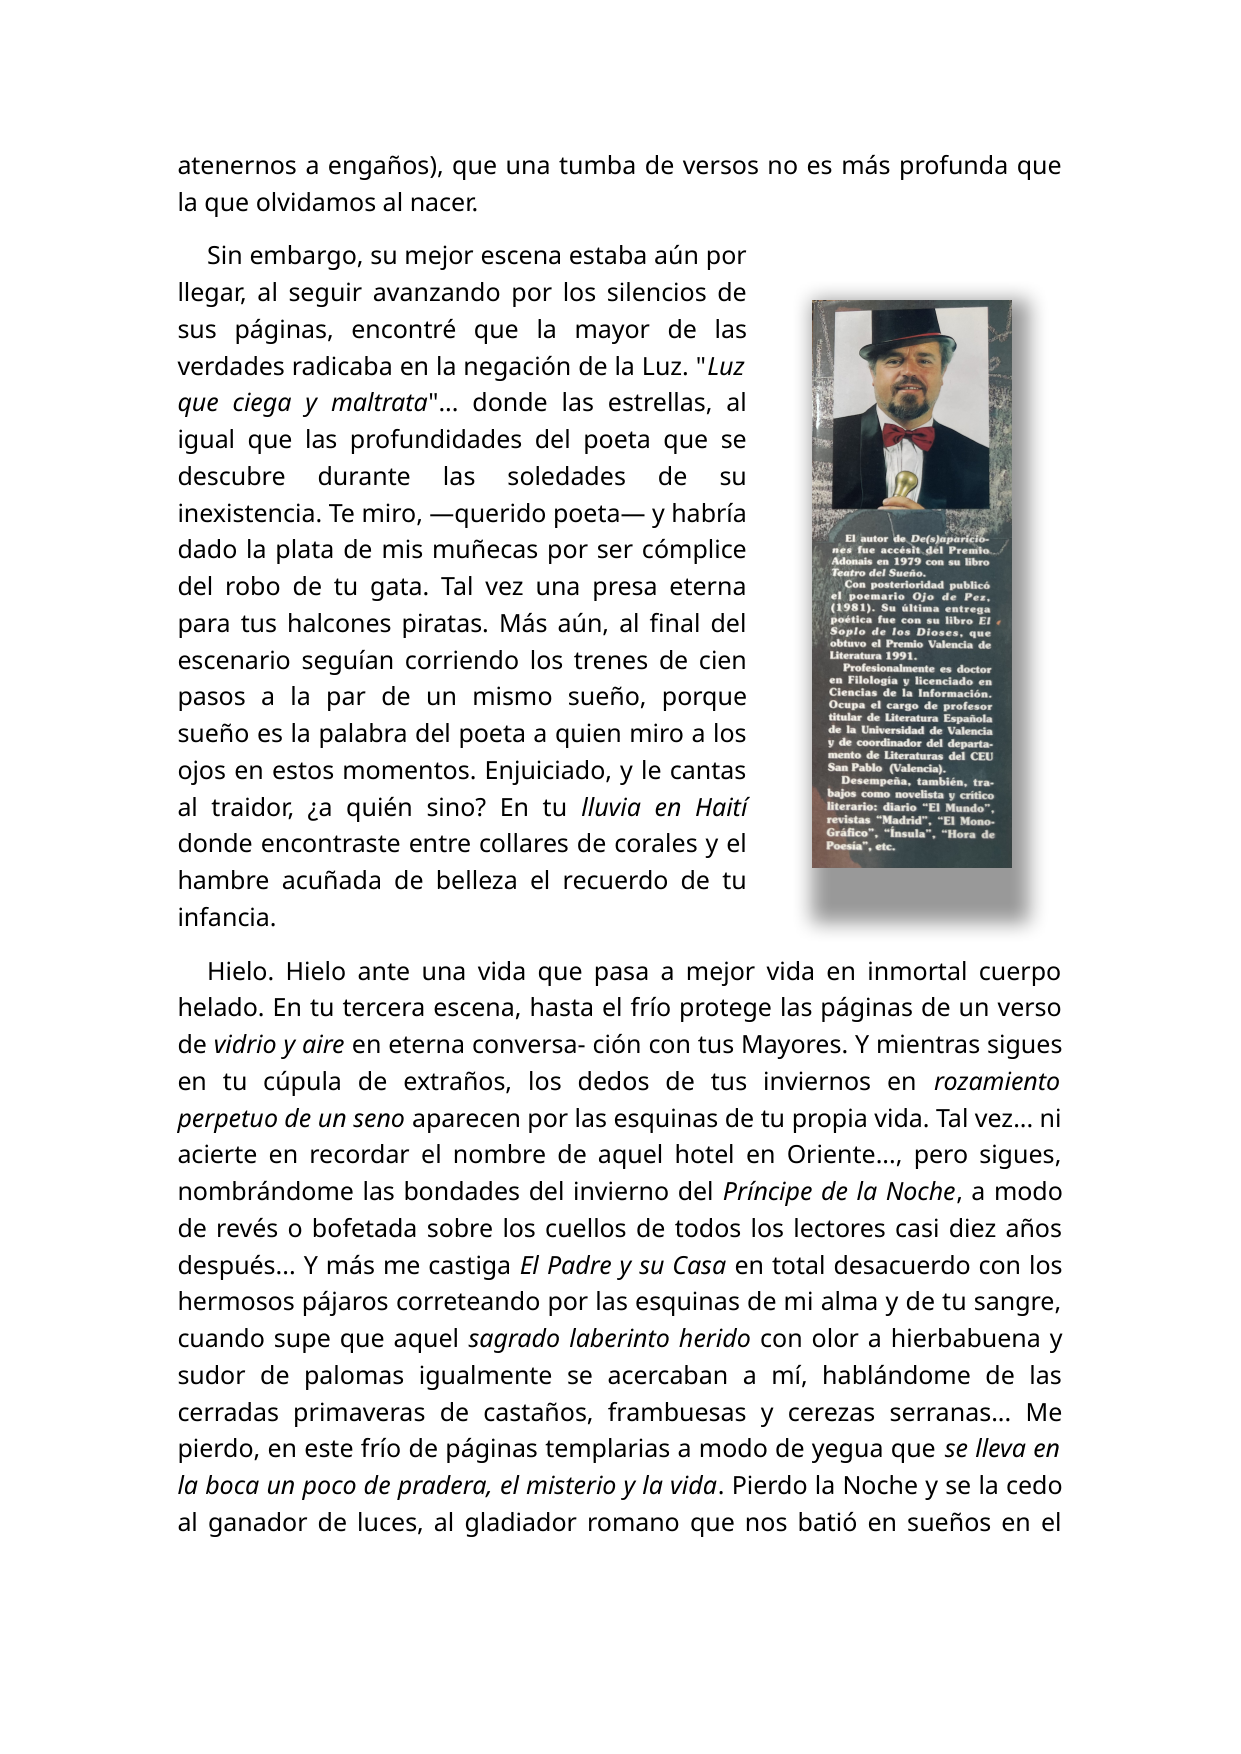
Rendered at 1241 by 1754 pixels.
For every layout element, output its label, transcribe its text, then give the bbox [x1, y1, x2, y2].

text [177, 953, 1063, 1539]
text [177, 148, 1063, 218]
text Sin embargo, su mejor escena estaba aún por llegar, al seguir avanzando por los silencios de sus páginas, encontré que la mayor de las verdades radicaba en la negación de la Luz. "Luz que ciega y maltrata"... donde las estrellas, al igual que las profundidades del poeta que se descubre durante las soledades de su inexistencia. Te miro, —querido poeta— y habría dado la plata de mis muñecas por ser cómplice del robo de tu gata. Tal vez una presa eterna para tus halcones piratas. Más aún, al final del escenario seguían corriendo los trenes de cien pasos a la par de un mismo sueño, porque sueño es la palabra del poeta a quien miro a los ojos en estos momentos. Enjuiciado, y le cantas al traidor, ¿a quién sino? En tu lluvia en Haití donde encontraste entre collares de corales y el hambre acuñada de belleza el recuerdo de tu infancia. [177, 238, 1063, 934]
picture [812, 300, 1012, 868]
